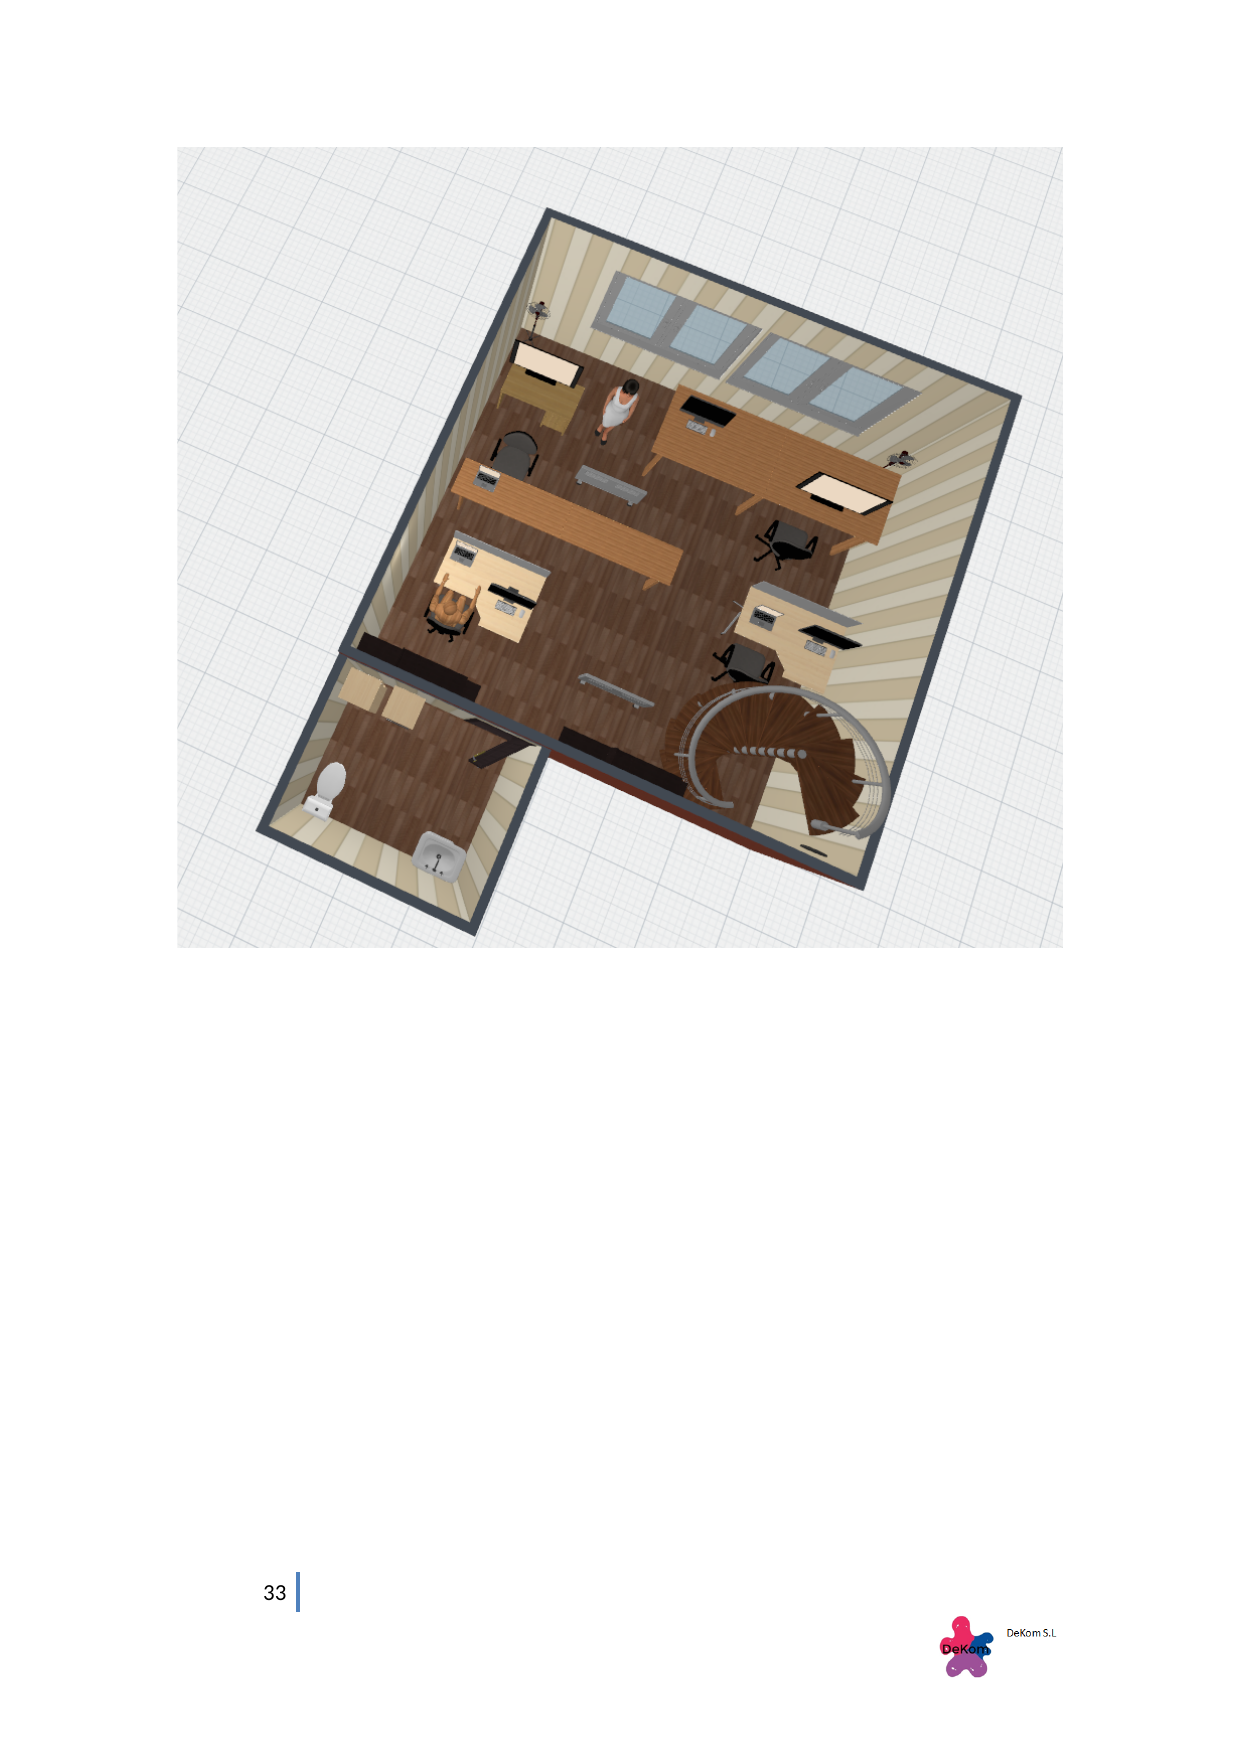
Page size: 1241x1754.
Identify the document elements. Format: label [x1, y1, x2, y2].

picture [177, 147, 1063, 948]
picture [936, 1612, 1064, 1681]
